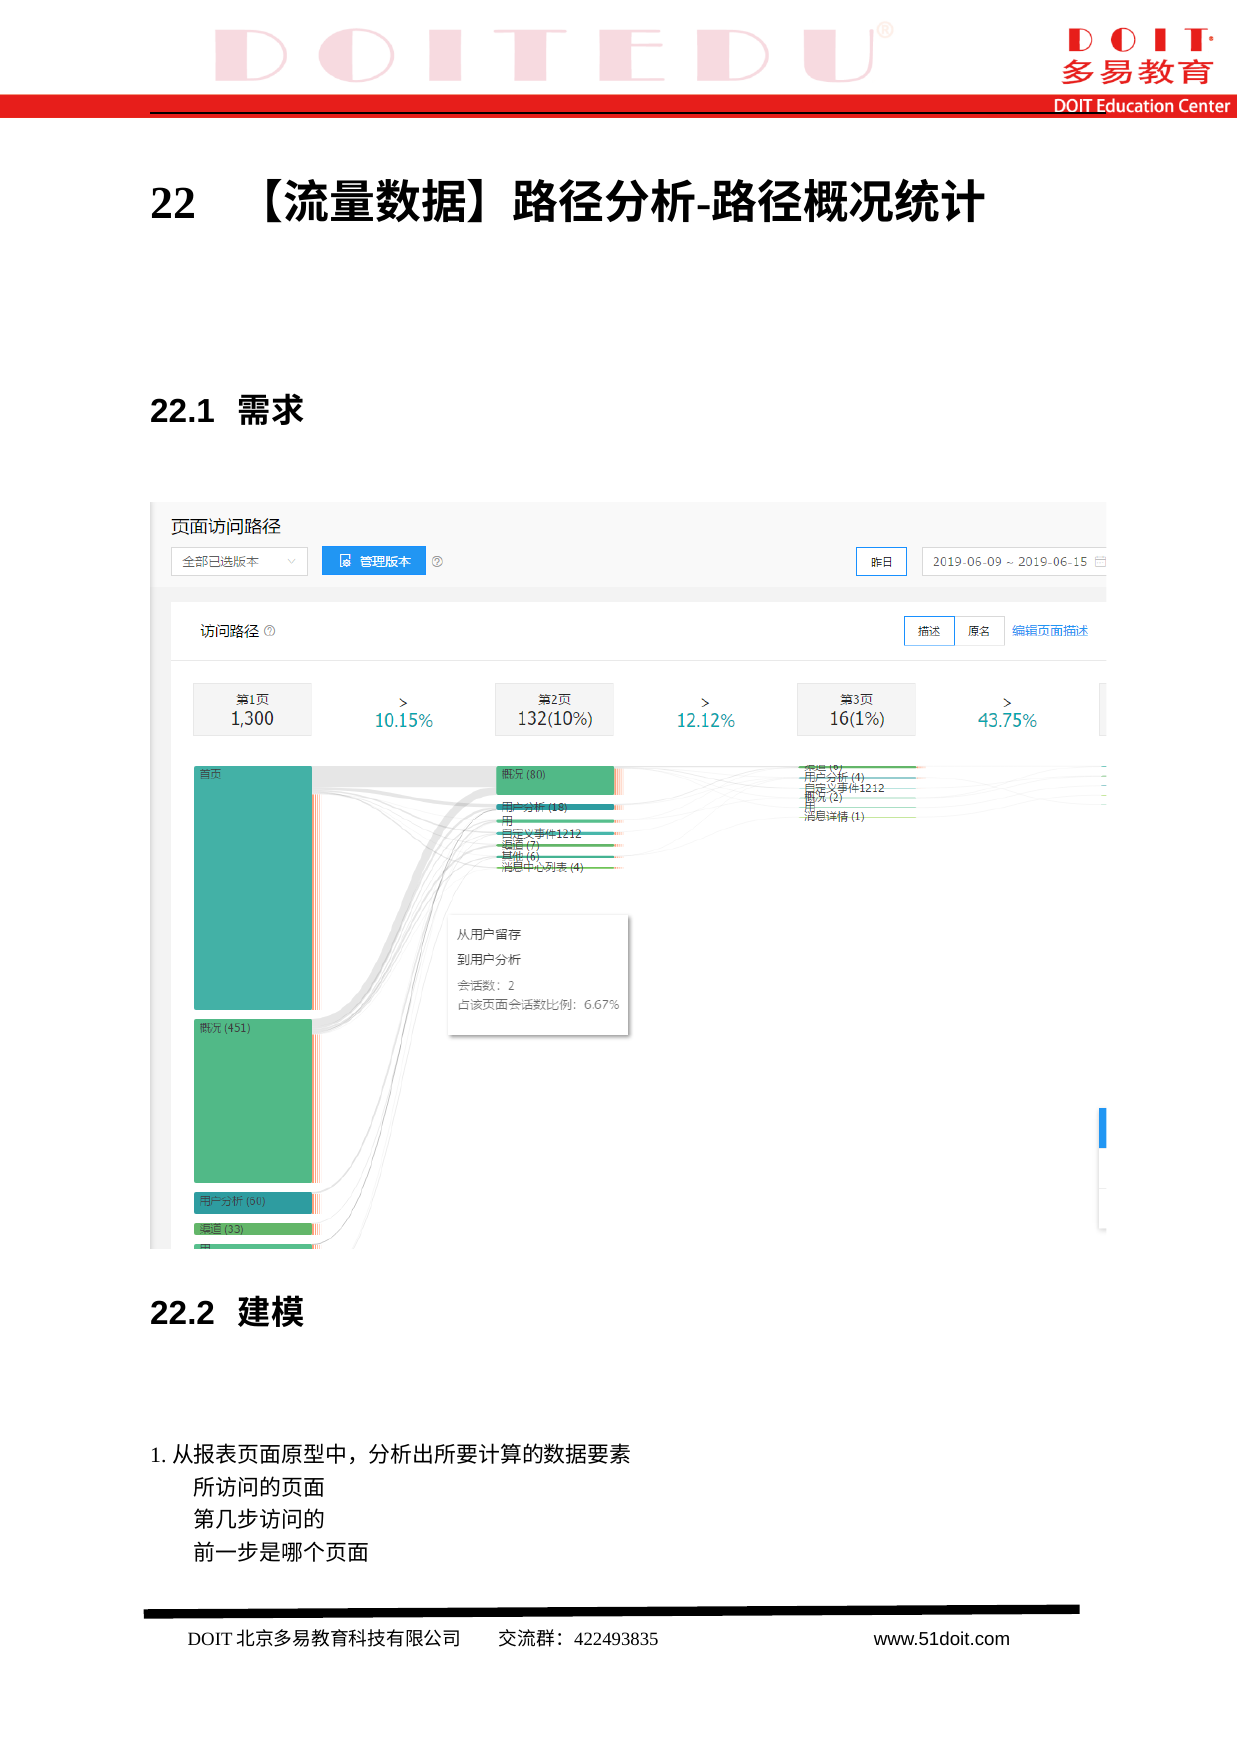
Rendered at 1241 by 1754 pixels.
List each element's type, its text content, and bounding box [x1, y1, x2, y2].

text 前一步是哪个页面 [150, 1534, 1106, 1567]
subtitle 需求 [150, 376, 1106, 441]
subtitle 建模 [150, 1277, 1106, 1342]
text 1. 从报表页面原型中，分析出所要计算的数据要素 [150, 1437, 1106, 1469]
text 所访问的页面 [150, 1469, 1106, 1502]
subtitle 【流量数据】路径分析-路径概况统计 [150, 150, 1106, 248]
picture [150, 502, 1107, 1249]
picture [0, 14, 1237, 118]
text 第几步访问的 [150, 1502, 1106, 1534]
